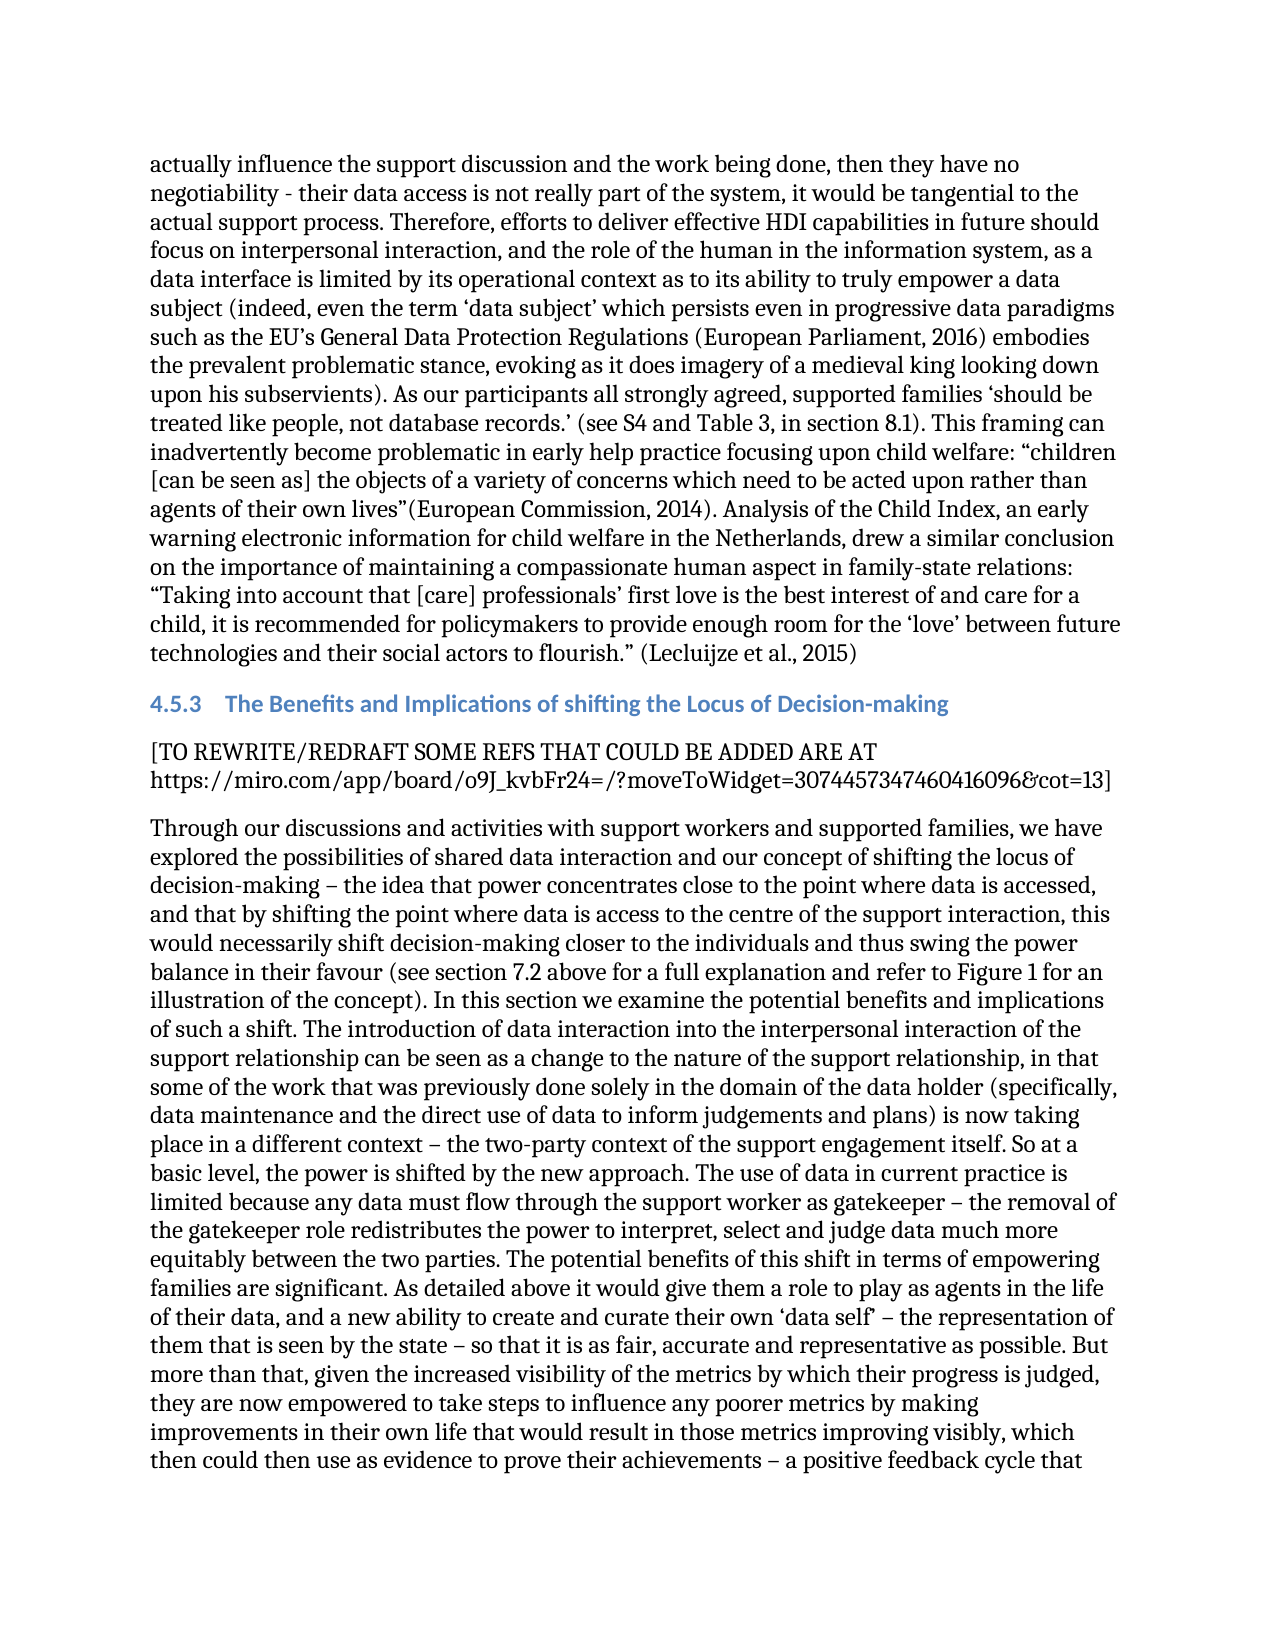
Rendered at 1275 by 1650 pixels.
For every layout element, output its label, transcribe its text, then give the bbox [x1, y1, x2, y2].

subtitle 4.5.3 The Benefits and Implications of shifting the Locus of Decision-making [150, 688, 1125, 719]
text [150, 814, 1125, 1475]
text [TO REWRITE/REDRAFT SOME REFS THAT COULD BE ADDED ARE AT https://miro.com/app/board/o9J_kvbFr24=/?moveToWidget=3074457347460416096&cot=13] [150, 738, 1125, 795]
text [150, 150, 1125, 667]
